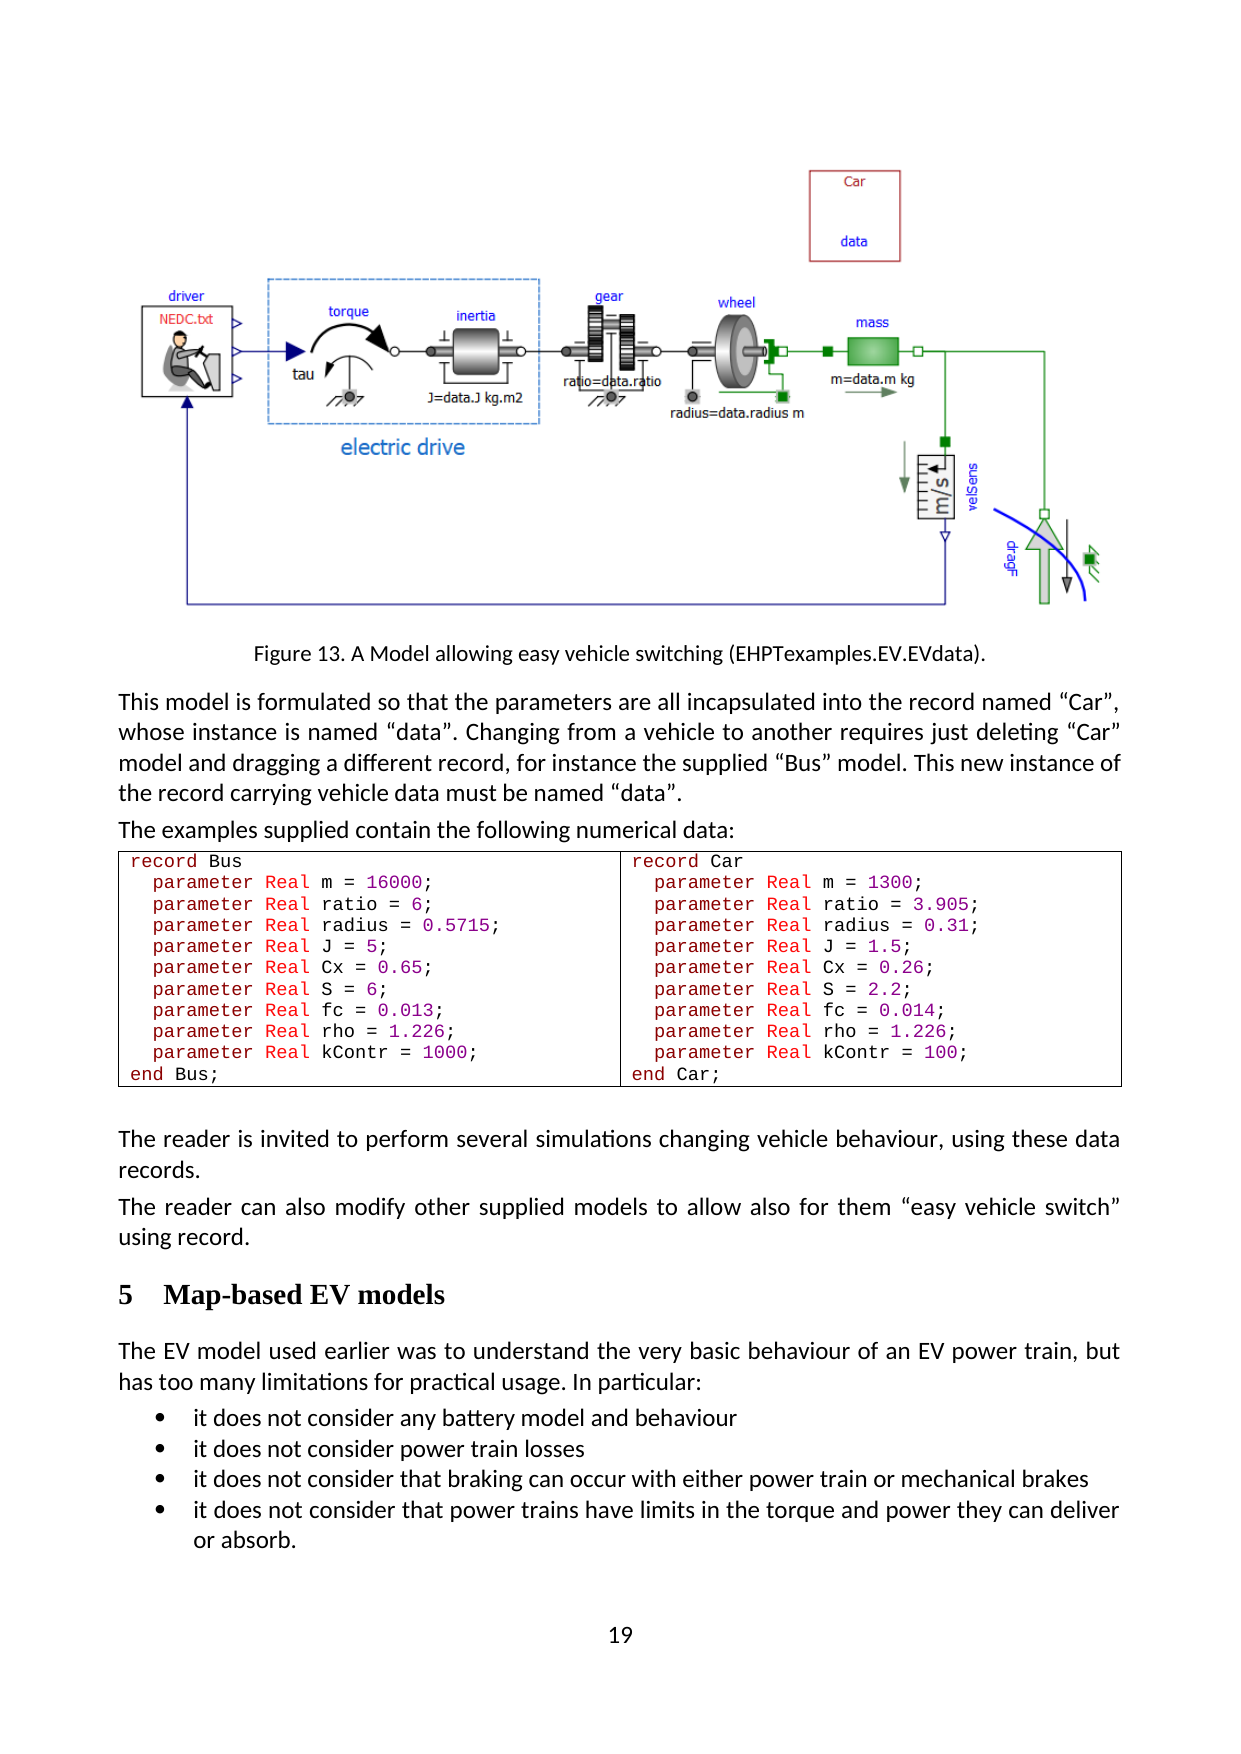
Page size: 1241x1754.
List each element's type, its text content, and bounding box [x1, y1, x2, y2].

list it does not consider power train losses [156, 1433, 1122, 1464]
text The reader can also modify other supplied models to allow also for them “easy vehicle switch” using record. [118, 1191, 1122, 1252]
text The examples supplied contain the following numerical data: [118, 814, 1122, 844]
subtitle Map-based EV models [118, 1277, 1122, 1310]
table_header record Car parameter Real m = 1300; parameter Real ratio = 3.905; parameter Real radius = 0.31; parameter Real J = 1.5; parameter Real Cx = 0.26; parameter Real S = 2.2; parameter Real fc = 0.014; parameter Real rho = 1.226; parameter Real kContr = 100; end Car; [621, 852, 1121, 1086]
text The EV model used earlier was to understand the very basic behaviour of an EV power train, but has too many limitations for practical usage. In particular: [118, 1335, 1122, 1396]
text This model is formulated so that the parameters are all incapsulated into the record named “Car”, whose instance is named “data”. Changing from a vehicle to another requires just deleting “Car” model and dragging a different record, for instance the supplied “Bus” model. This new instance of the record carrying vehicle data must be named “data”. [118, 686, 1122, 808]
list it does not consider that power trains have limits in the torque and power they can deliver or absorb. [156, 1494, 1122, 1555]
picture [118, 147, 1123, 633]
table_header record Bus parameter Real m = 16000; parameter Real ratio = 6; parameter Real radius = 0.5715; parameter Real J = 5; parameter Real Cx = 0.65; parameter Real S = 6; parameter Real fc = 0.013; parameter Real rho = 1.226; parameter Real kContr = 1000; end Bus; [119, 852, 620, 1086]
list it does not consider any battery model and behaviour [156, 1403, 1122, 1433]
list it does not consider that braking can occur with either power train or mechanical brakes [156, 1464, 1122, 1494]
text The reader is invited to perform several simulations changing vehicle behaviour, using these data records. [118, 1123, 1122, 1184]
text Figure 13. A Model allowing easy vehicle switching (EHPTexamples.EV.EVdata). [118, 639, 1122, 667]
